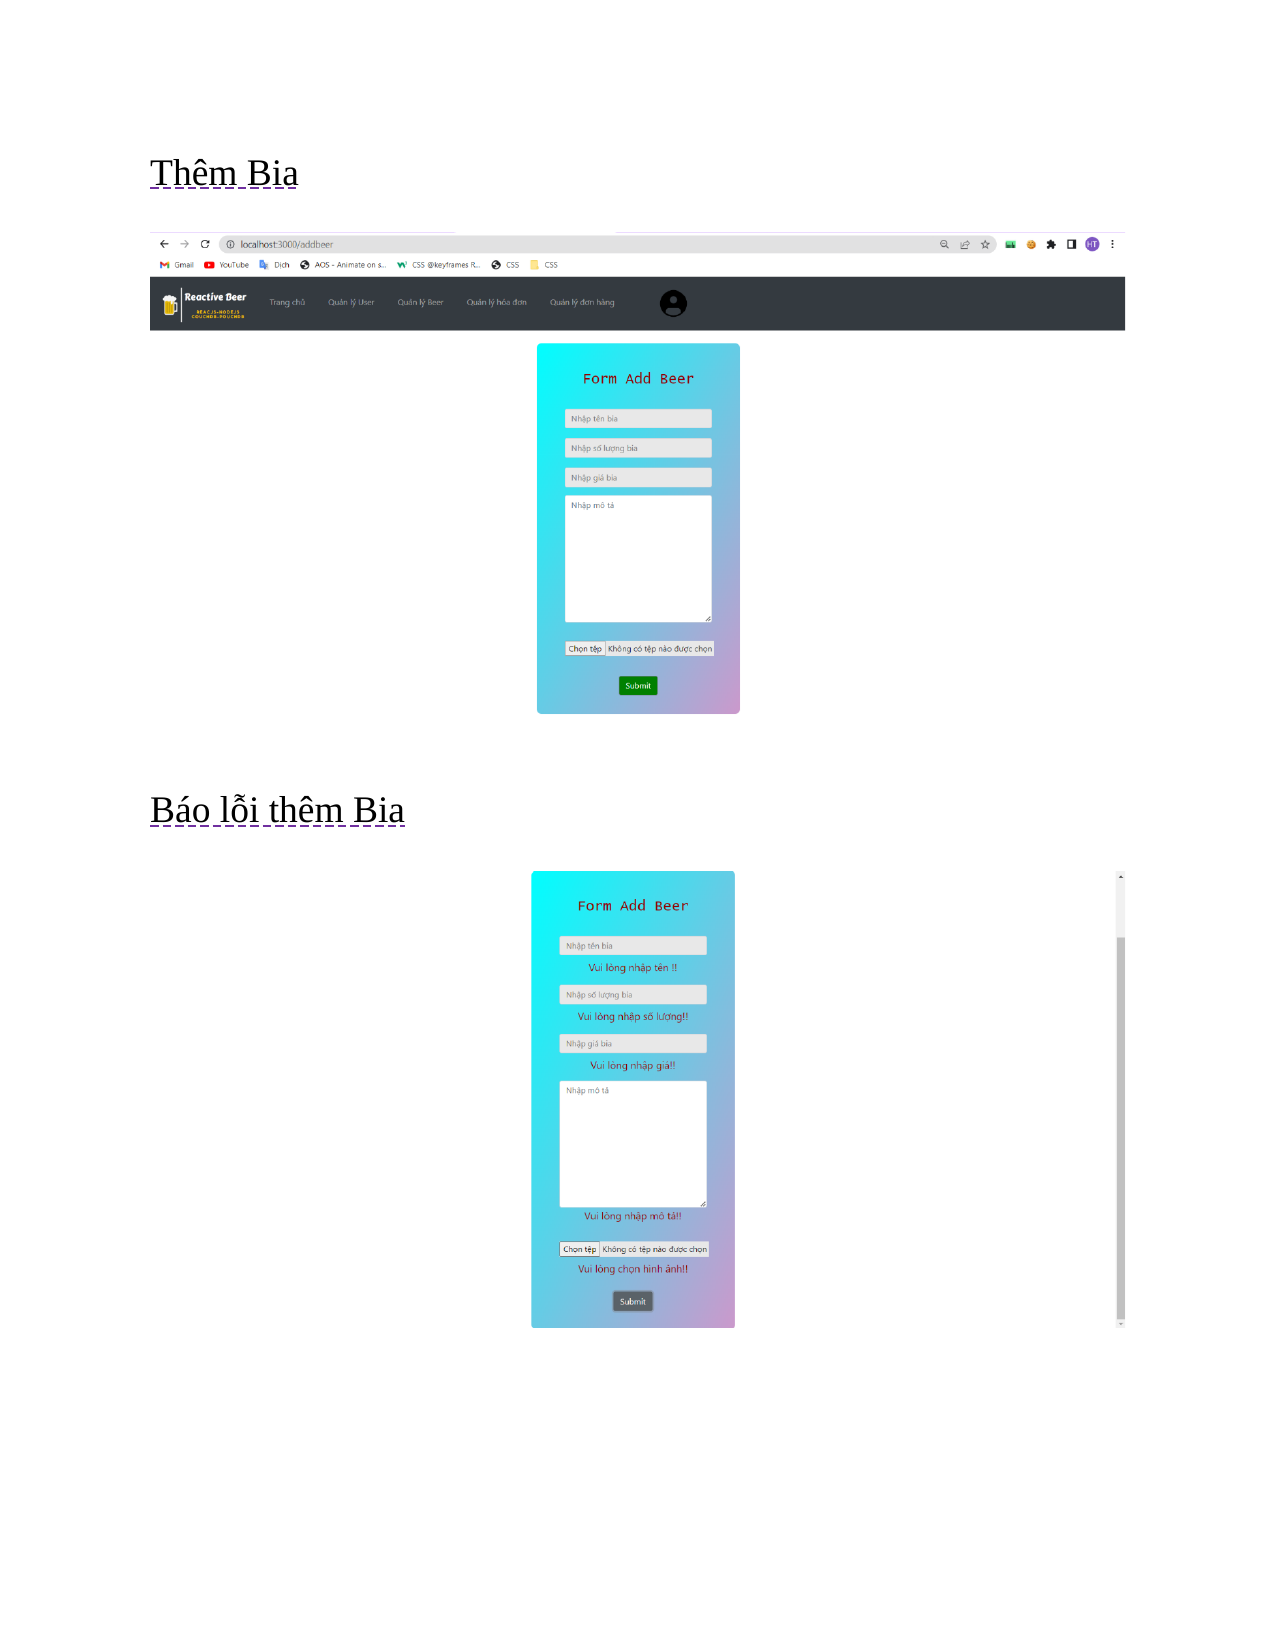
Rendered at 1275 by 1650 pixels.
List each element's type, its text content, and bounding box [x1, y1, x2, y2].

text Thêm Bia [150, 150, 1125, 193]
text Báo lỗi thêm Bia [150, 787, 1125, 831]
picture [150, 232, 1125, 734]
picture [150, 871, 1125, 1328]
